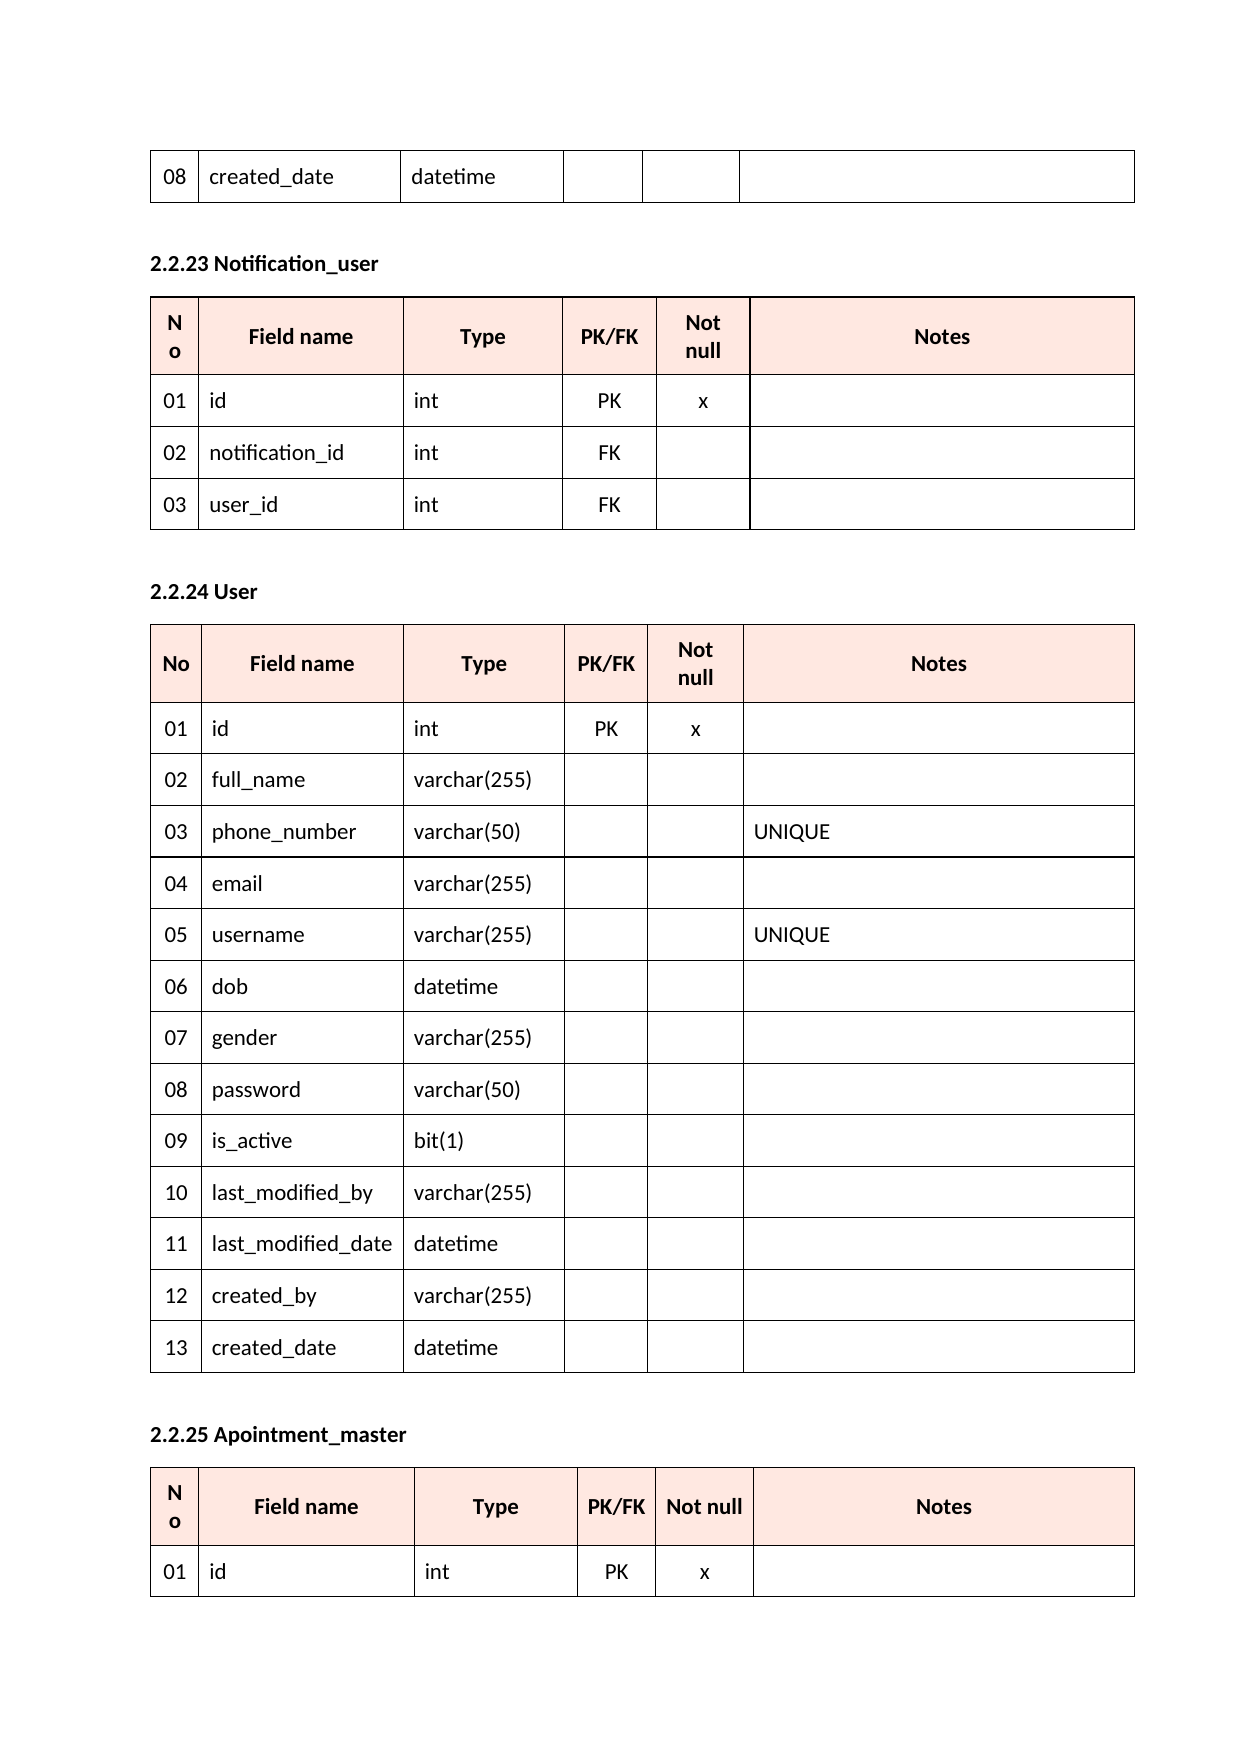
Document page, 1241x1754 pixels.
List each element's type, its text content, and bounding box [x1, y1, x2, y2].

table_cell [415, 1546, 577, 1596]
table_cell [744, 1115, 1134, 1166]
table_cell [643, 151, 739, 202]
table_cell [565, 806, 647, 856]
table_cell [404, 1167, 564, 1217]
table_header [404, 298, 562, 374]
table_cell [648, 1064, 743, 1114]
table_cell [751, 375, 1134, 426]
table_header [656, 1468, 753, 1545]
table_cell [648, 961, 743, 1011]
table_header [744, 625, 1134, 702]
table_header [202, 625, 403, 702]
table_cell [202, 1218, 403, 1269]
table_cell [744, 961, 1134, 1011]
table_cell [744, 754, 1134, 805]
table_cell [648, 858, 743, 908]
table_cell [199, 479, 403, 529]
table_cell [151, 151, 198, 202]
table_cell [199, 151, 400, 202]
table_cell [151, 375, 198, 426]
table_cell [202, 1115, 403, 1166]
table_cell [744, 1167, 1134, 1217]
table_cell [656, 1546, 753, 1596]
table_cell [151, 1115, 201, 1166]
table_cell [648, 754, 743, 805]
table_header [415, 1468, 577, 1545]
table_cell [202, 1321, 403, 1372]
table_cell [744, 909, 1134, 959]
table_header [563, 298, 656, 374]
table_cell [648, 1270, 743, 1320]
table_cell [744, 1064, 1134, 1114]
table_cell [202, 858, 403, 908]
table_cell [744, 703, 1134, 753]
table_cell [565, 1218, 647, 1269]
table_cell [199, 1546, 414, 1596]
text 2.2.24 User [150, 577, 1093, 605]
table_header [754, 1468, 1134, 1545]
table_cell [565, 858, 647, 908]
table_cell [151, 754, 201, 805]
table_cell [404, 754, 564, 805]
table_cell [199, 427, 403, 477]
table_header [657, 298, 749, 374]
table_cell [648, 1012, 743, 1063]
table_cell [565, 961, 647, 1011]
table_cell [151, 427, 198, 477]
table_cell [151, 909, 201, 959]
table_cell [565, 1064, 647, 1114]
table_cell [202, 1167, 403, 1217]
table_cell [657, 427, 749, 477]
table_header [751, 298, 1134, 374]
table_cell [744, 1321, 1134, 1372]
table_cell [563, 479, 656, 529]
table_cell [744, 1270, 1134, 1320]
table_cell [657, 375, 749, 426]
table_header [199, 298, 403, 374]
text 2.2.25 Apointment_master [150, 1420, 1093, 1448]
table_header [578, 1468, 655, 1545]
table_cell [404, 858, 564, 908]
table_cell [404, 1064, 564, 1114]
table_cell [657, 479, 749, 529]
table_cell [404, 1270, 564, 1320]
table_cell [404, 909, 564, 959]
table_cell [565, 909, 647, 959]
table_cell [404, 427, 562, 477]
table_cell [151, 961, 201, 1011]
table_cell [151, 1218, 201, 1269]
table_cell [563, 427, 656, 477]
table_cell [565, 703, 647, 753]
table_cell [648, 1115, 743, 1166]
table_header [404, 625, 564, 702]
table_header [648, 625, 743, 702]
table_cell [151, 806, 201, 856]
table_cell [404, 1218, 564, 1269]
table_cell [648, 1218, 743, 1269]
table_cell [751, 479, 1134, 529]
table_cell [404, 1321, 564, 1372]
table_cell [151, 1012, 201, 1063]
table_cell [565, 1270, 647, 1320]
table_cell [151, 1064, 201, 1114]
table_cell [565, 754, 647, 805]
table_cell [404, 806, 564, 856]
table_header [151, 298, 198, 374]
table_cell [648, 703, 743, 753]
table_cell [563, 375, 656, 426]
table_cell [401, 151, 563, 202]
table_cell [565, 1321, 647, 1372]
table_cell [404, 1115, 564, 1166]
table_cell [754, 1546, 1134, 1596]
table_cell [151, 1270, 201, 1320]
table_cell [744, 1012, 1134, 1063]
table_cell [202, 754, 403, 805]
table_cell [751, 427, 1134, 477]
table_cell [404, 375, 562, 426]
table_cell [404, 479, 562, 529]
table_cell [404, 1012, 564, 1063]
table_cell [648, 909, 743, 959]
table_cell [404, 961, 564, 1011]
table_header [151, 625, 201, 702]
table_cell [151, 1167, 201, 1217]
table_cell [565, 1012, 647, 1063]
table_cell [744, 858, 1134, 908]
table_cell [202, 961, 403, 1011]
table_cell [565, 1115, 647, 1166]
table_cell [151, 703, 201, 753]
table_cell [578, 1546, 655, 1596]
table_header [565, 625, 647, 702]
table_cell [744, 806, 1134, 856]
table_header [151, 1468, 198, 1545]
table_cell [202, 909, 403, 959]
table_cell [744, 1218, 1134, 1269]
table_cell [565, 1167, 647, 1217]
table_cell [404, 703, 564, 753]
text 2.2.23 Notification_user [150, 249, 1093, 277]
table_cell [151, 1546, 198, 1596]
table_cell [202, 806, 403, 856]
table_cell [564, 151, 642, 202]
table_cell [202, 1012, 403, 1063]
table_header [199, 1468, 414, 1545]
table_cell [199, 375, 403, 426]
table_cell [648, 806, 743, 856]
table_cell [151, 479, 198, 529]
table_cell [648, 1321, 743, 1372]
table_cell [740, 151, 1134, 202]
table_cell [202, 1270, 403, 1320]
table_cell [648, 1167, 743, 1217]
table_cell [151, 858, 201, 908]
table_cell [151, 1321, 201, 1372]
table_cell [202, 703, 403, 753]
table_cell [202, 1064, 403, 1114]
